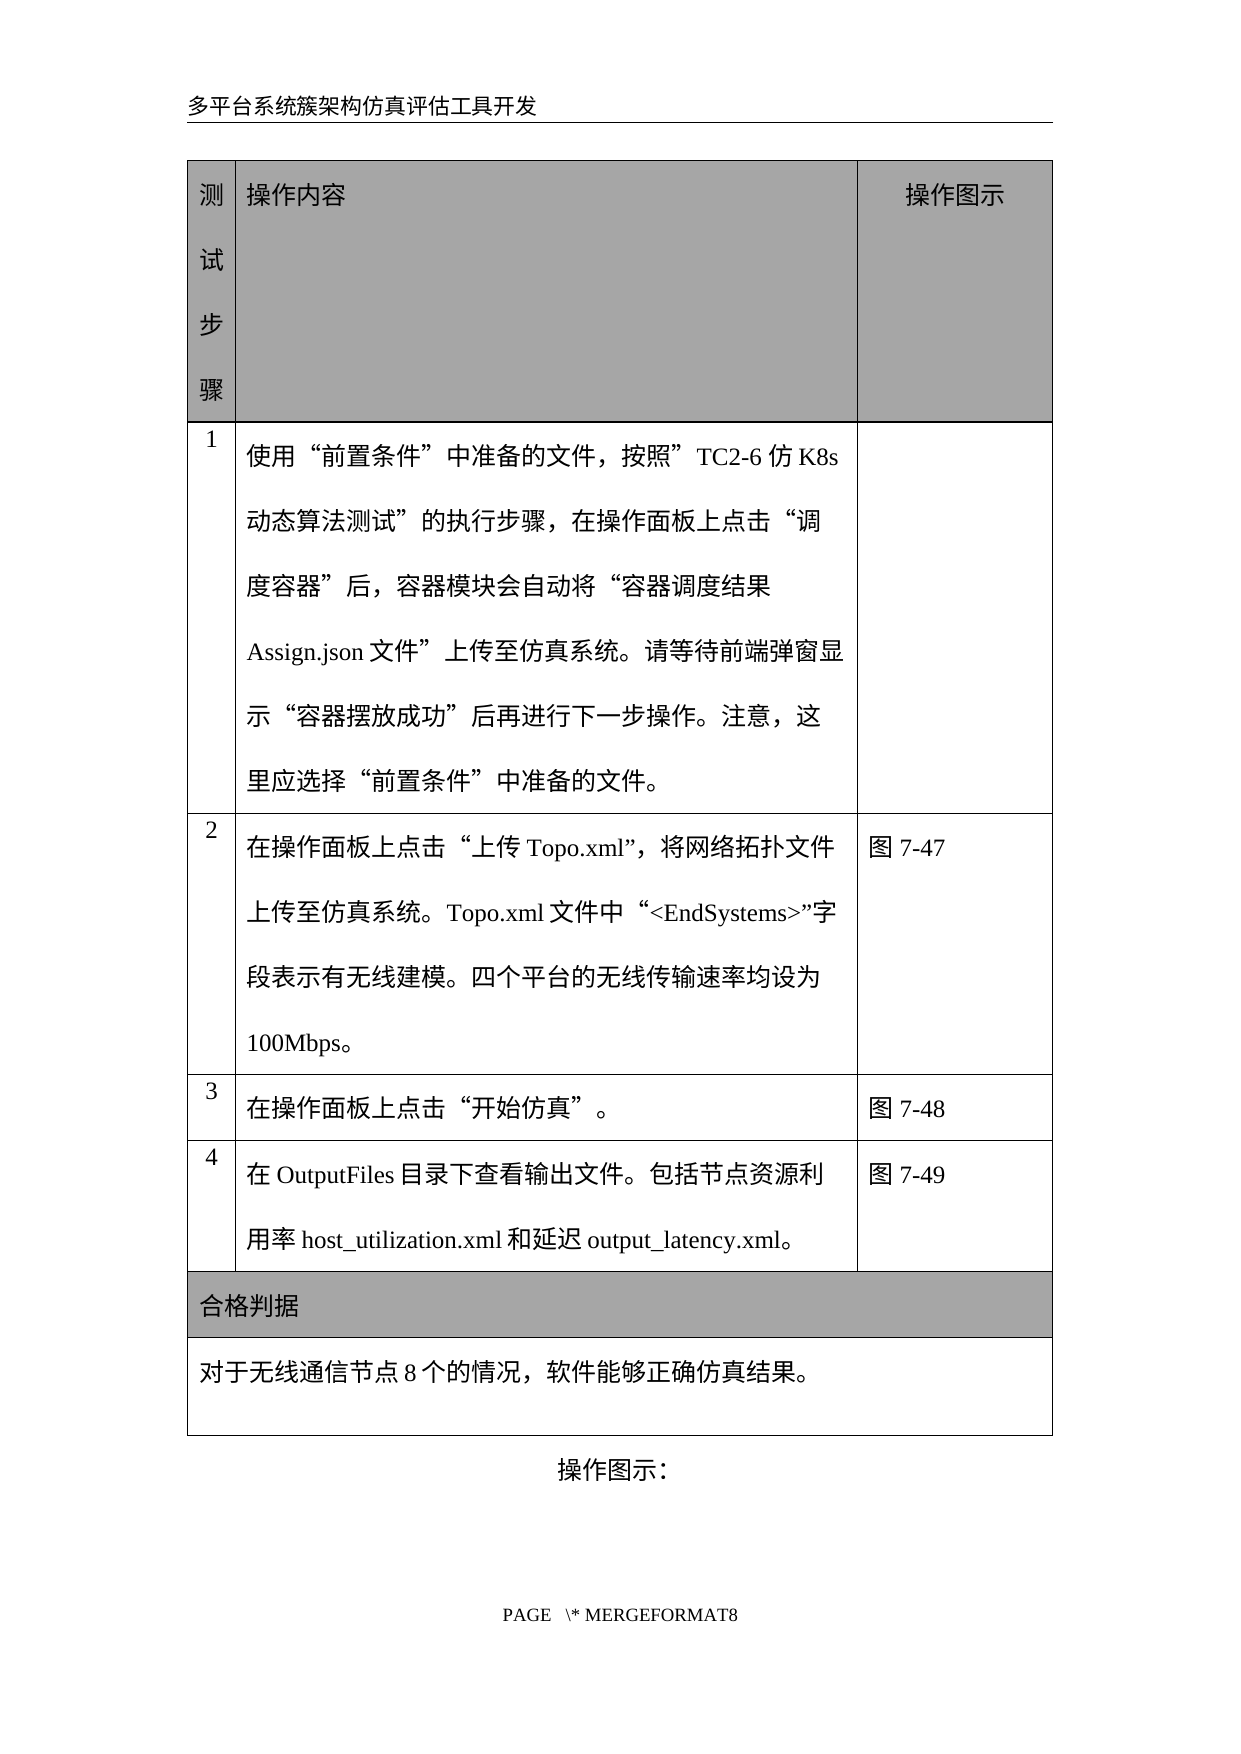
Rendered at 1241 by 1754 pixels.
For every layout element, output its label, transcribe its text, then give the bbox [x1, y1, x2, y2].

table_cell [858, 423, 1052, 812]
table_cell 4 [188, 1141, 235, 1271]
table_cell 在操作面板上点击“上传Topo.xml”，将网络拓扑文件上传至仿真系统。Topo.xml文件中“<EndSystems>”字段表示有无线建模。四个平台的无线传输速率均设为100Mbps。 [236, 814, 857, 1073]
table_cell 1 [188, 423, 235, 812]
table_cell 3 [188, 1075, 235, 1139]
text 操作图示： [187, 1436, 1053, 1501]
table_cell 2 [188, 814, 235, 1073]
table_cell 操作内容 [236, 161, 857, 421]
table_cell 在OutputFiles目录下查看输出文件。包括节点资源利用率host_utilization.xml和延迟output_latency.xml。 [236, 1141, 857, 1271]
table_cell 在操作面板上点击“开始仿真”。 [236, 1075, 857, 1139]
table_cell 操作图示 [858, 161, 1052, 421]
table_cell 对于无线通信节点8个的情况，软件能够正确仿真结果。 [188, 1338, 1052, 1435]
table_cell 测试步骤 [188, 161, 235, 421]
table_cell 使用“前置条件”中准备的文件，按照”TC2-6 仿K8s动态算法测试”的执行步骤，在操作面板上点击“调度容器”后，容器模块会自动将“容器调度结果Assign.json文件”上传至仿真系统。请等待前端弹窗显示“容器摆放成功”后再进行下一步操作。注意，这里应选择“前置条件”中准备的文件。 [236, 423, 857, 812]
table_cell 合格判据 [188, 1272, 1052, 1337]
